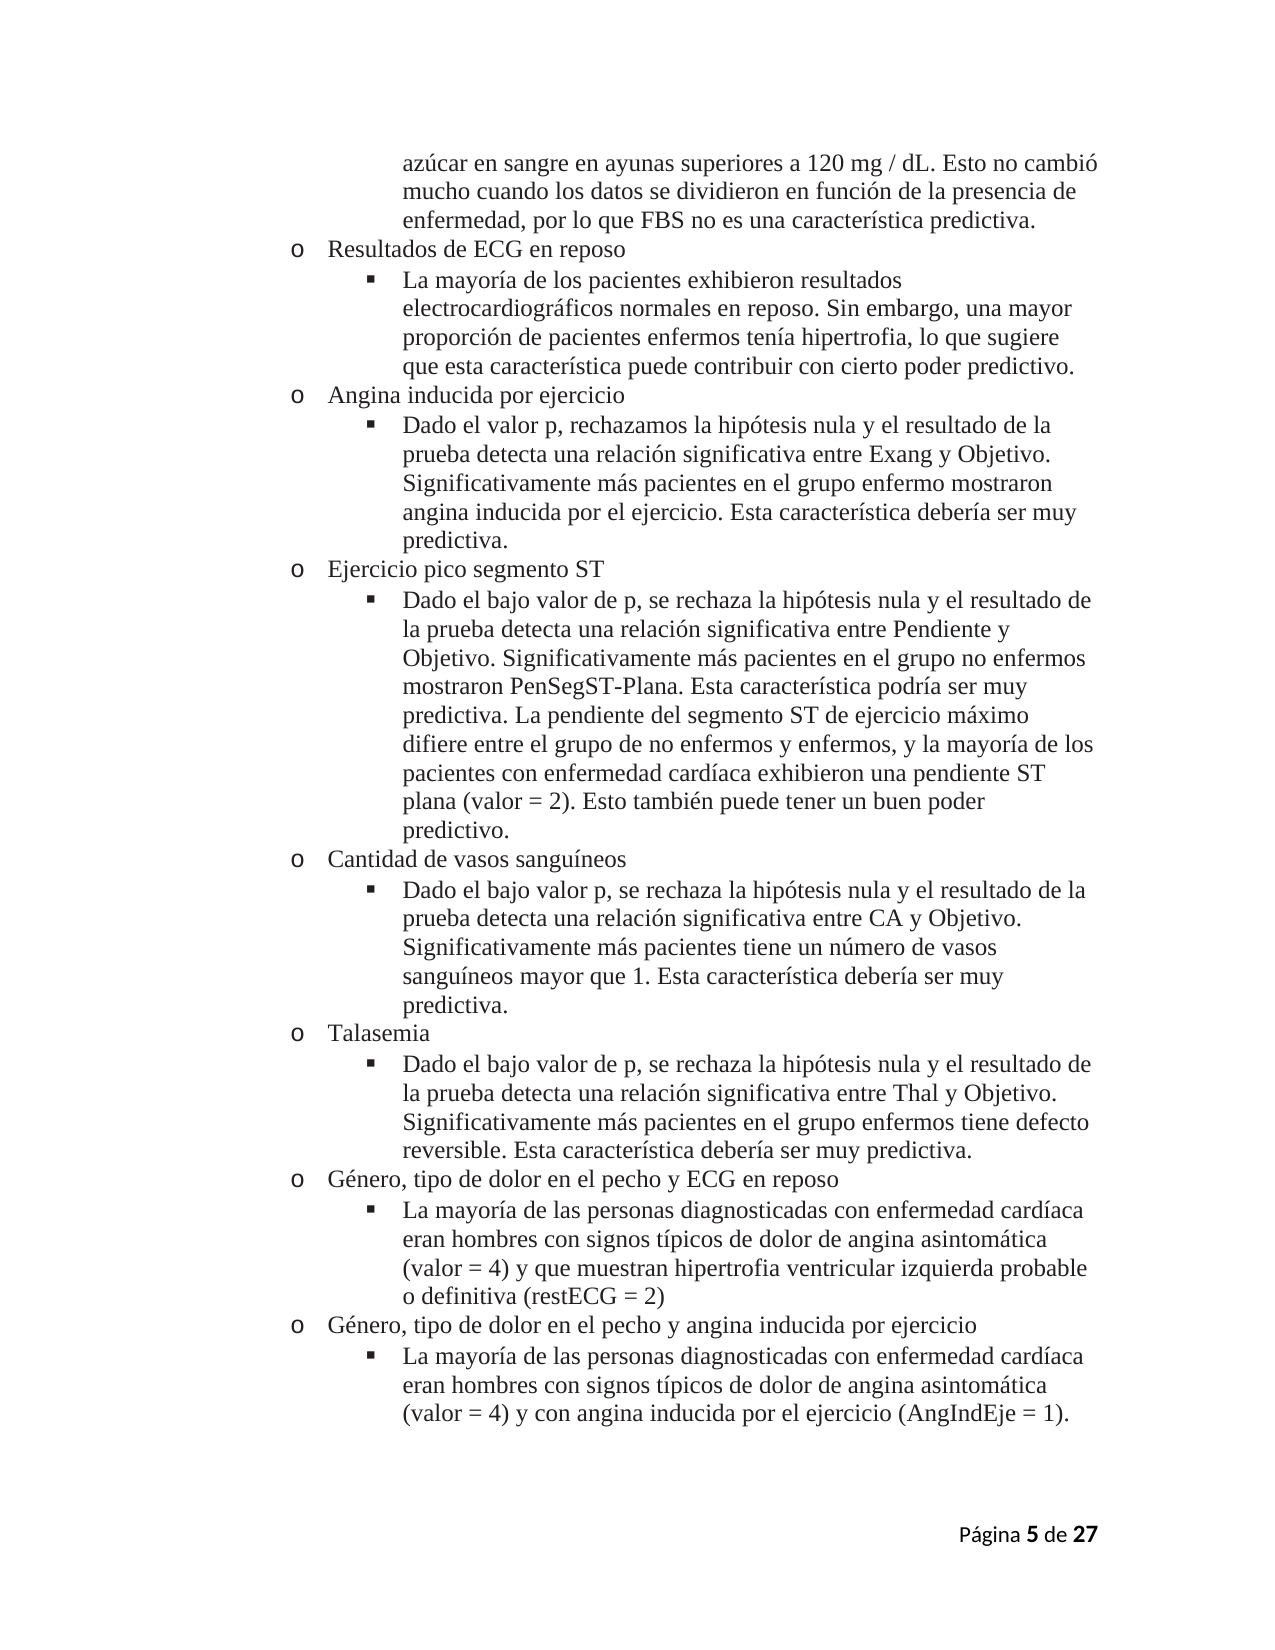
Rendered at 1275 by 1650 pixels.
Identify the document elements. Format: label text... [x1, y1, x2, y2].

list La mayoría de las personas diagnosticadas con enfermedad cardíaca eran hombres con signos típicos de dolor de angina asintomática (valor = 4) y con angina inducida por el ejercicio (AngIndEje = 1). [365, 1341, 1098, 1427]
list Dado el valor p, rechazamos la hipótesis nula y el resultado de la prueba detecta una relación significativa entre Exang y Objetivo. Significativamente más pacientes en el grupo enfermo mostraron angina inducida por el ejercicio. Esta característica debería ser muy predictiva. [365, 411, 1098, 554]
list Dado el bajo valor p, se rechaza la hipótesis nula y el resultado de la prueba detecta una relación significativa entre CA y Objetivo. Significativamente más pacientes tiene un número de vasos sanguíneos mayor que 1. Esta característica debería ser muy predictiva. [365, 875, 1098, 1018]
list Género, tipo de dolor en el pecho y angina inducida por ejercicio [290, 1310, 1098, 1341]
list Angina inducida por ejercicio [290, 380, 1098, 411]
list Cantidad de vasos sanguíneos [290, 844, 1098, 875]
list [365, 148, 1098, 234]
list Dado el bajo valor de p, se rechaza la hipótesis nula y el resultado de la prueba detecta una relación significativa entre Pendiente y Objetivo. Significativamente más pacientes en el grupo no enfermos mostraron PenSegST-Plana. Esta característica podría ser muy predictiva. La pendiente del segmento ST de ejercicio máximo difiere entre el grupo de no enfermos y enfermos, y la mayoría de los pacientes con enfermedad cardíaca exhibieron una pendiente ST plana (valor = 2). Esto también puede tener un buen poder predictivo. [365, 585, 1098, 844]
list Talasemia [290, 1018, 1098, 1049]
list Género, tipo de dolor en el pecho y ECG en reposo [290, 1164, 1098, 1195]
list La mayoría de los pacientes exhibieron resultados electrocardiográficos normales en reposo. Sin embargo, una mayor proporción de pacientes enfermos tenía hipertrofia, lo que sugiere que esta característica puede contribuir con cierto poder predictivo. [365, 265, 1098, 380]
list La mayoría de las personas diagnosticadas con enfermedad cardíaca eran hombres con signos típicos de dolor de angina asintomática (valor = 4) y que muestran hipertrofia ventricular izquierda probable o definitiva (restECG = 2) [365, 1195, 1098, 1310]
list Dado el bajo valor de p, se rechaza la hipótesis nula y el resultado de la prueba detecta una relación significativa entre Thal y Objetivo. Significativamente más pacientes en el grupo enfermos tiene defecto reversible. Esta característica debería ser muy predictiva. [365, 1049, 1098, 1164]
list Resultados de ECG en reposo [290, 234, 1098, 265]
list Ejercicio pico segmento ST [290, 554, 1098, 585]
